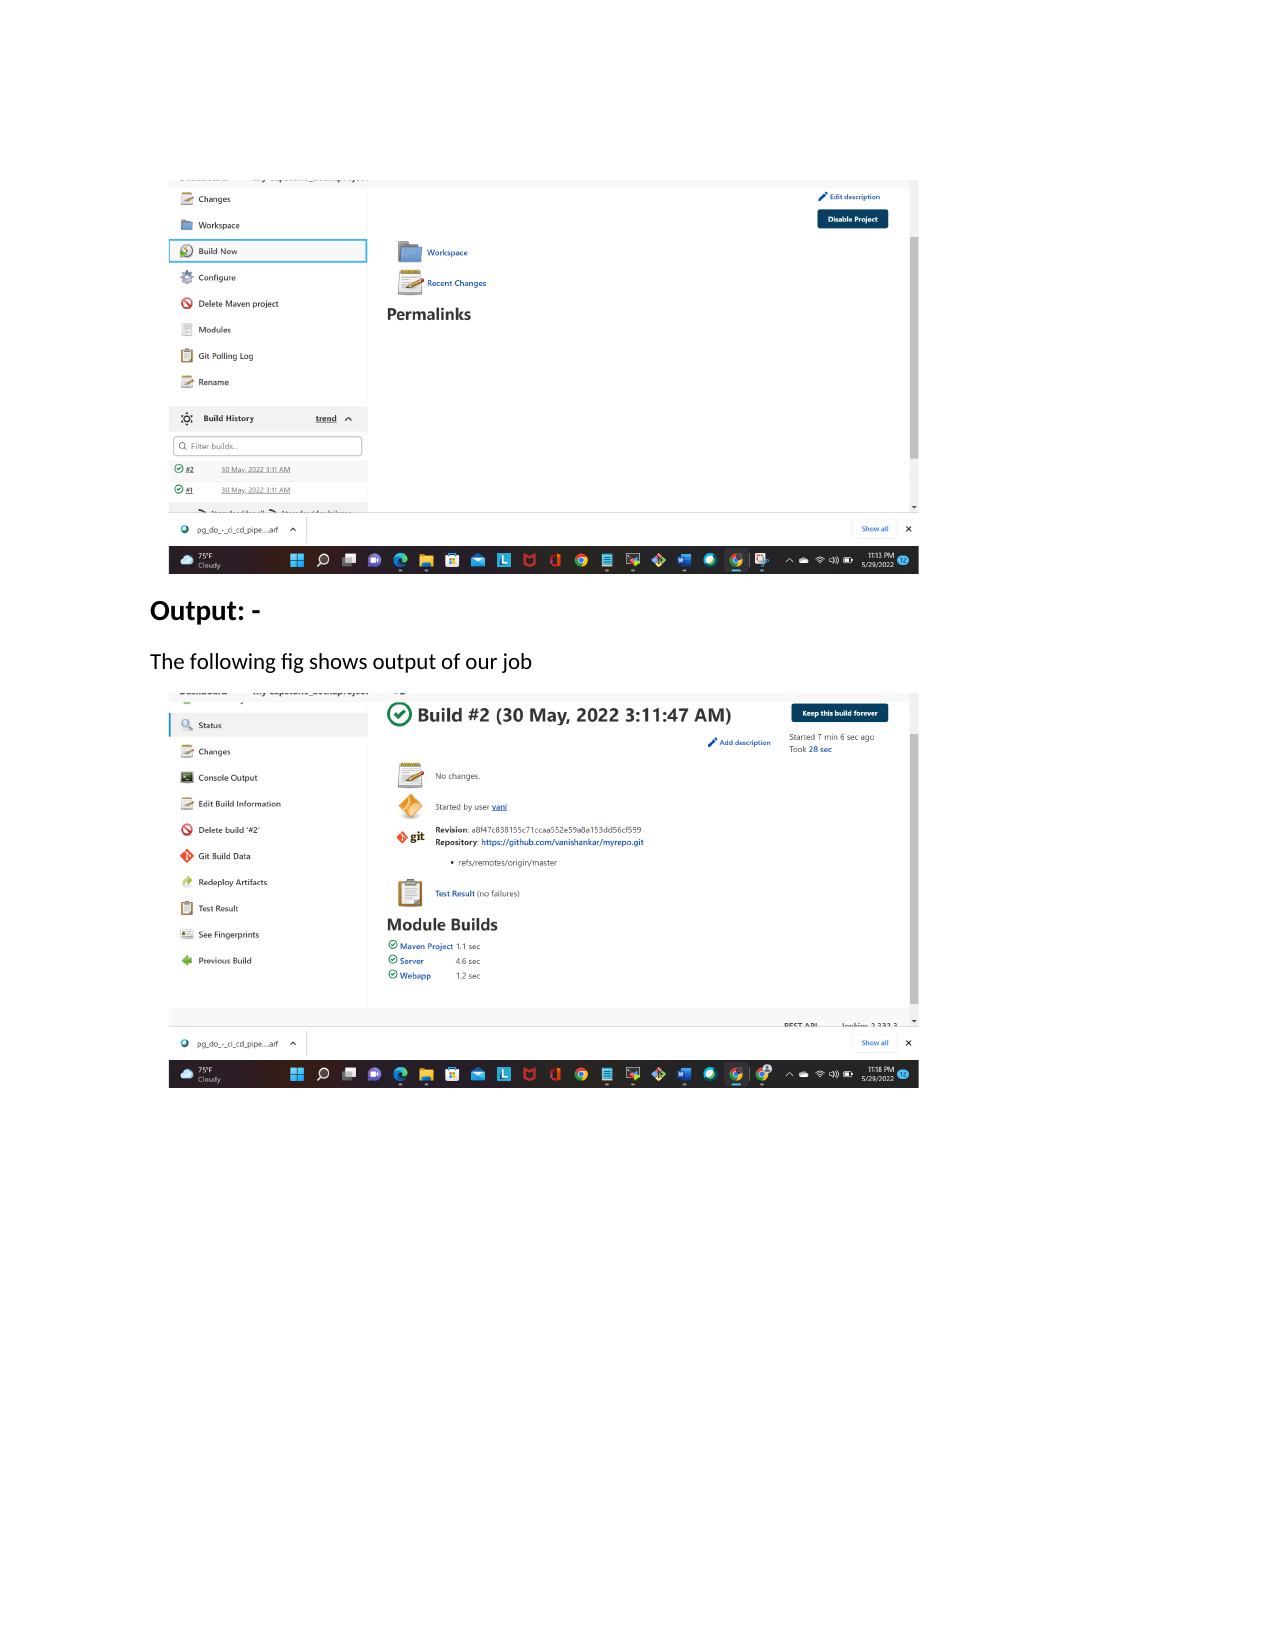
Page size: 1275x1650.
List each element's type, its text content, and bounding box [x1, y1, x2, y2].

text The following fig shows output of our job [150, 647, 1125, 675]
text Output: - [150, 592, 1125, 628]
